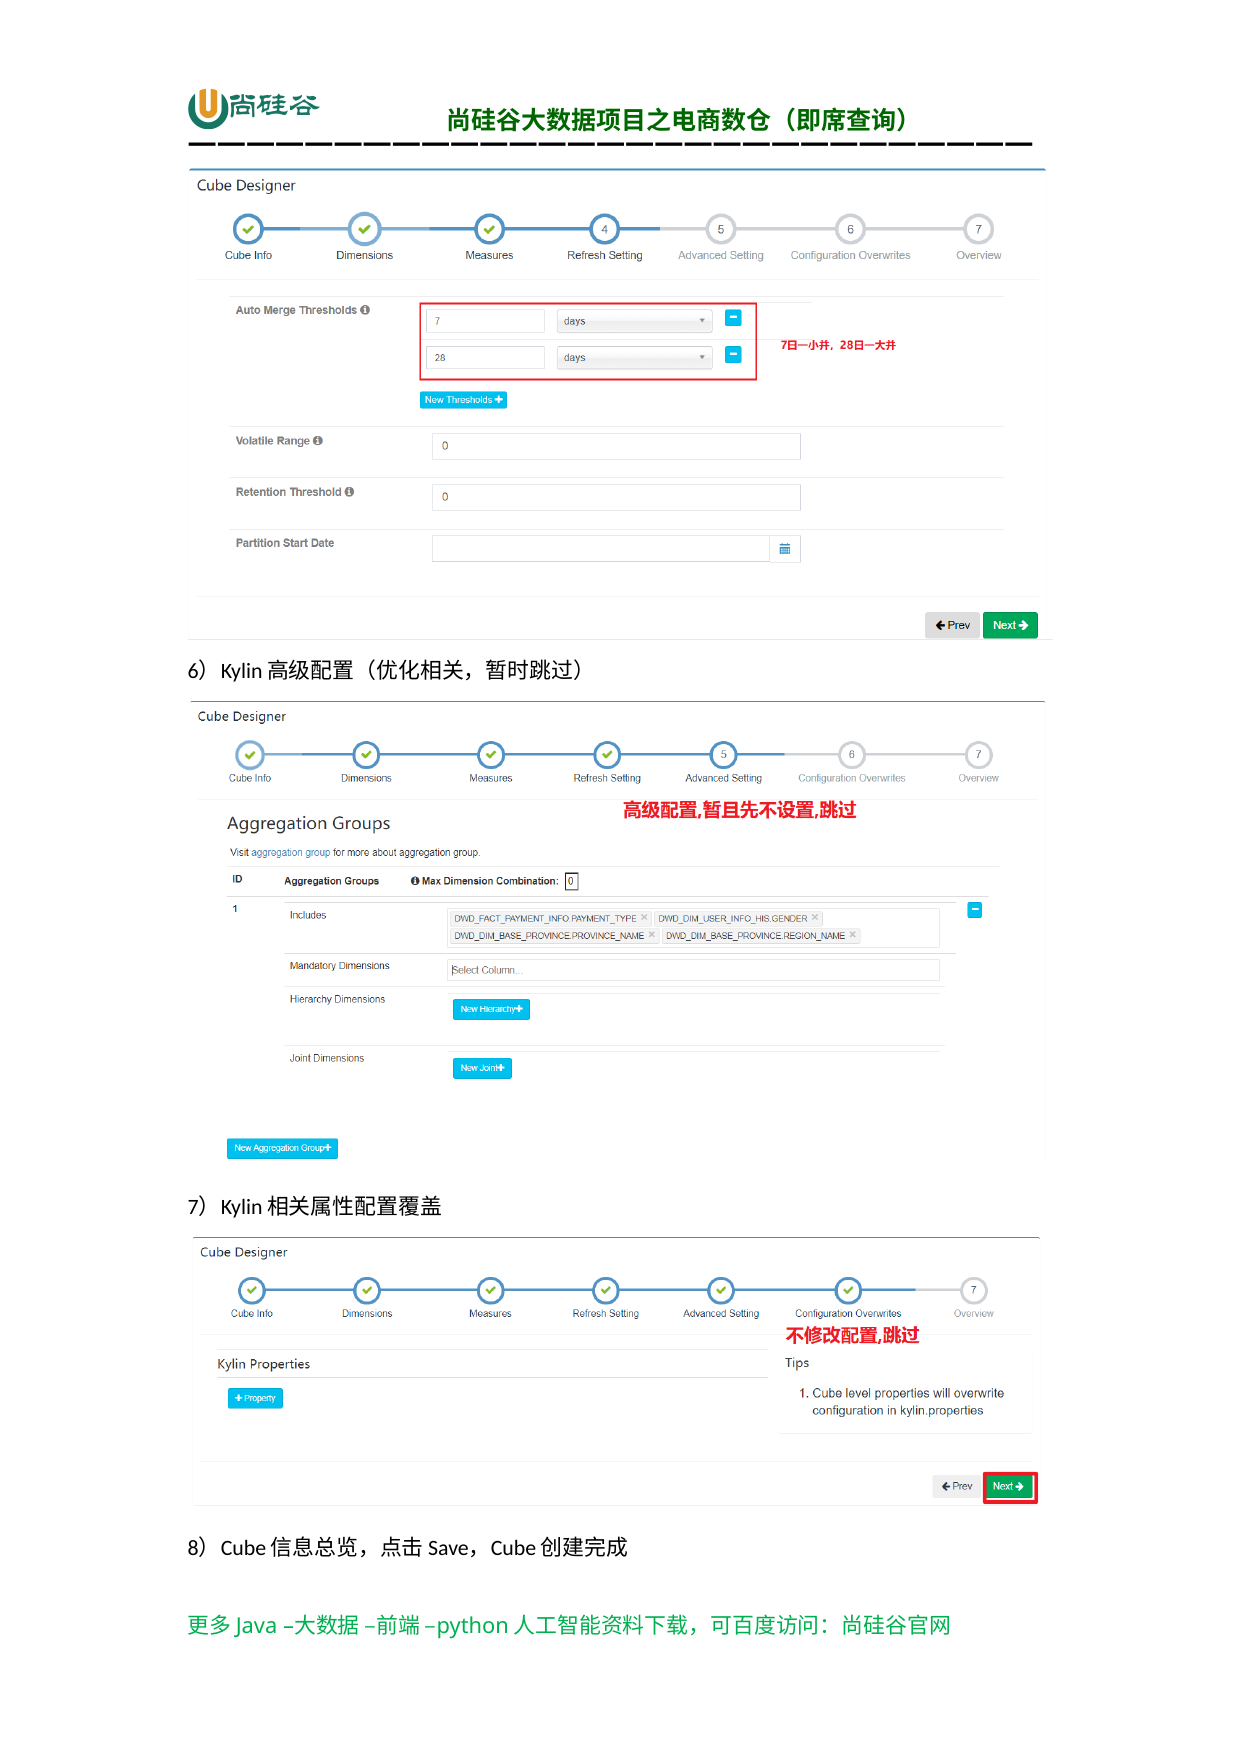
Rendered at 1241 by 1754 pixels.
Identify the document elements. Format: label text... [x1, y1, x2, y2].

picture [187, 700, 1053, 1161]
picture [187, 165, 1053, 648]
text 8）Cube信息总览，点击Save，Cube创建完成 [187, 1529, 1053, 1562]
text 7）Kylin相关属性配置覆盖 [187, 1188, 1053, 1221]
picture [187, 1236, 1053, 1517]
text 6）Kylin高级配置（优化相关，暂时跳过） [187, 652, 1053, 685]
picture [187, 88, 321, 130]
